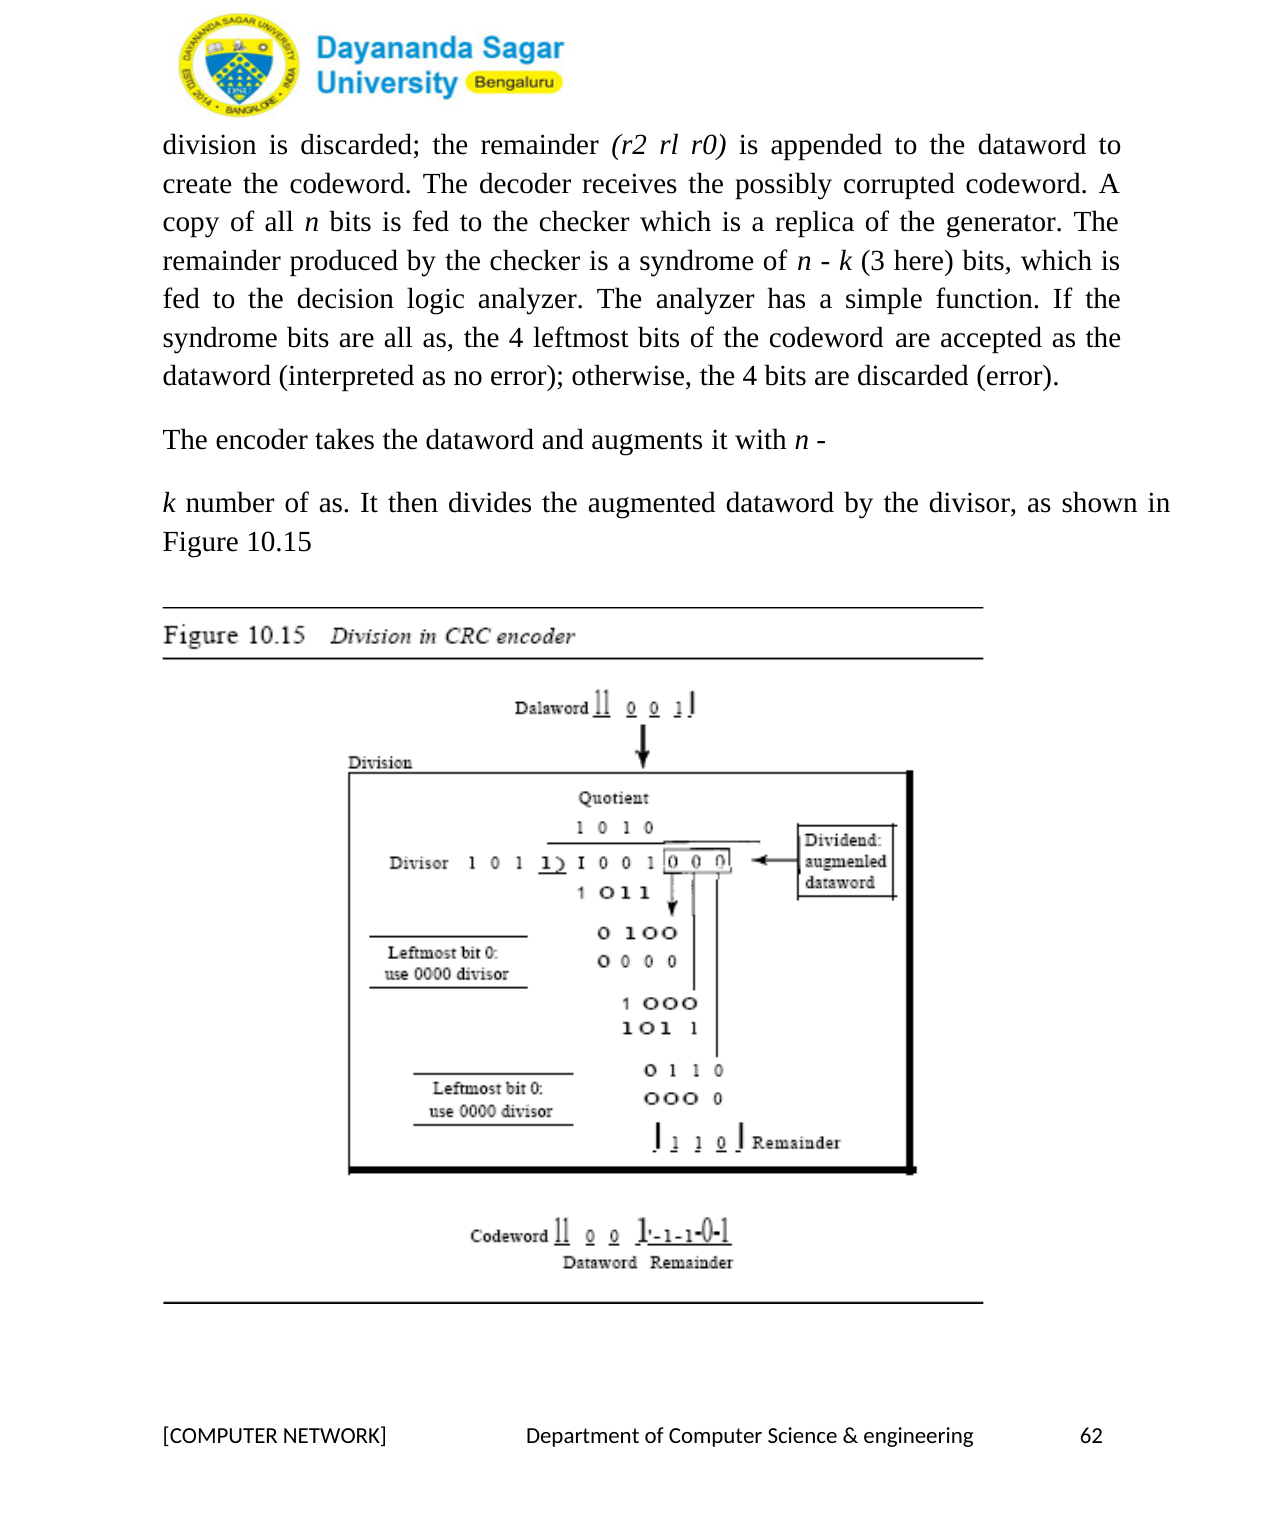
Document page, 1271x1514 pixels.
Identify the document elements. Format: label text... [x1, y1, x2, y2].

text The encoder takes the dataword and augments it with n - [162, 422, 1171, 456]
text k number of as. It then divides the augmented dataword by the divisor, as shown in Figure 10.15 [162, 486, 1171, 558]
picture [162, 607, 984, 1304]
picture [162, 0, 585, 127]
